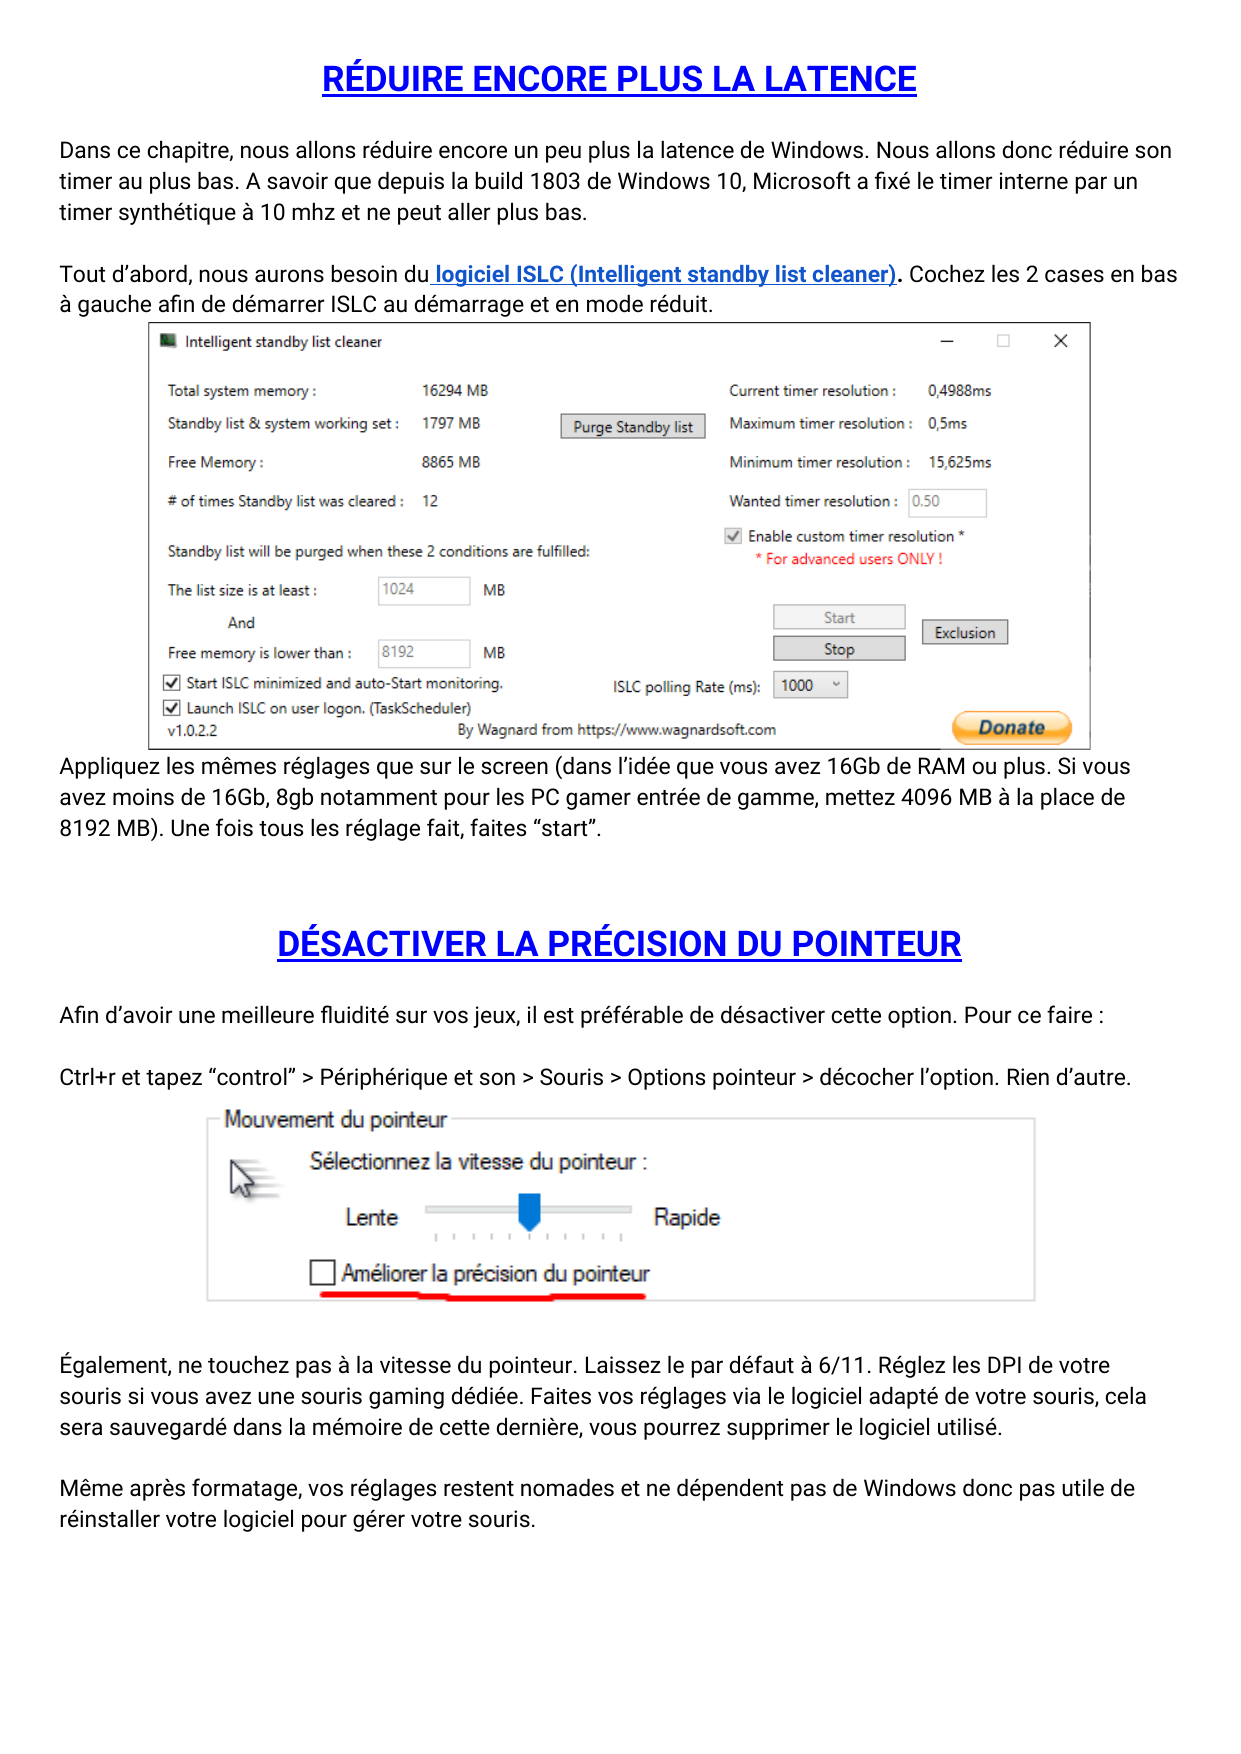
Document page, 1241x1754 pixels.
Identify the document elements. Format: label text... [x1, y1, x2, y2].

picture [148, 322, 1091, 750]
text Également, ne touchez pas à la vitesse du pointeur. Laissez le par défaut à 6/11. Réglez les DPI de votre souris si vous avez une souris gaming dédiée. Faites vos réglages via le logiciel adapté de votre souris, cela sera sauvegardé dans la mémoire de cette dernière, vous pourrez supprimer le logiciel utilisé. [59, 1352, 1180, 1441]
text DÉSACTIVER LA PRÉCISION DU POINTEUR [59, 924, 1180, 965]
text Afin d’avoir une meilleure fluidité sur vos jeux, il est préférable de désactiver cette option. Pour ce faire : [59, 1002, 1180, 1029]
text Dans ce chapitre, nous allons réduire encore un peu plus la latence de Windows. Nous allons donc réduire son timer au plus bas. A savoir que depuis la build 1803 de Windows 10, Microsoft a fixé le timer interne par un timer synthétique à 10 mhz et ne peut aller plus bas. [59, 137, 1180, 226]
text Tout d’abord, nous aurons besoin du logiciel ISLC (Intelligent standby list cleaner). Cochez les 2 cases en bas à gauche afin de démarrer ISLC au démarrage et en mode réduit. [59, 261, 1180, 318]
text RÉDUIRE ENCORE PLUS LA LATENCE [59, 59, 1180, 101]
picture [181, 1095, 1058, 1318]
text Ctrl+r et tapez “control” > Périphérique et son > Souris > Options pointeur > décocher l’option. Rien d’autre. [59, 1064, 1180, 1091]
text Même après formatage, vos réglages restent nomades et ne dépendent pas de Windows donc pas utile de réinstaller votre logiciel pour gérer votre souris. [59, 1476, 1180, 1533]
text Appliquez les mêmes réglages que sur le screen (dans l’idée que vous avez 16Gb de RAM ou plus. Si vous avez moins de 16Gb, 8gb notamment pour les PC gamer entrée de gamme, mettez 4096 MB à la place de 8192 MB). Une fois tous les réglage fait, faites “start”. [59, 753, 1180, 842]
